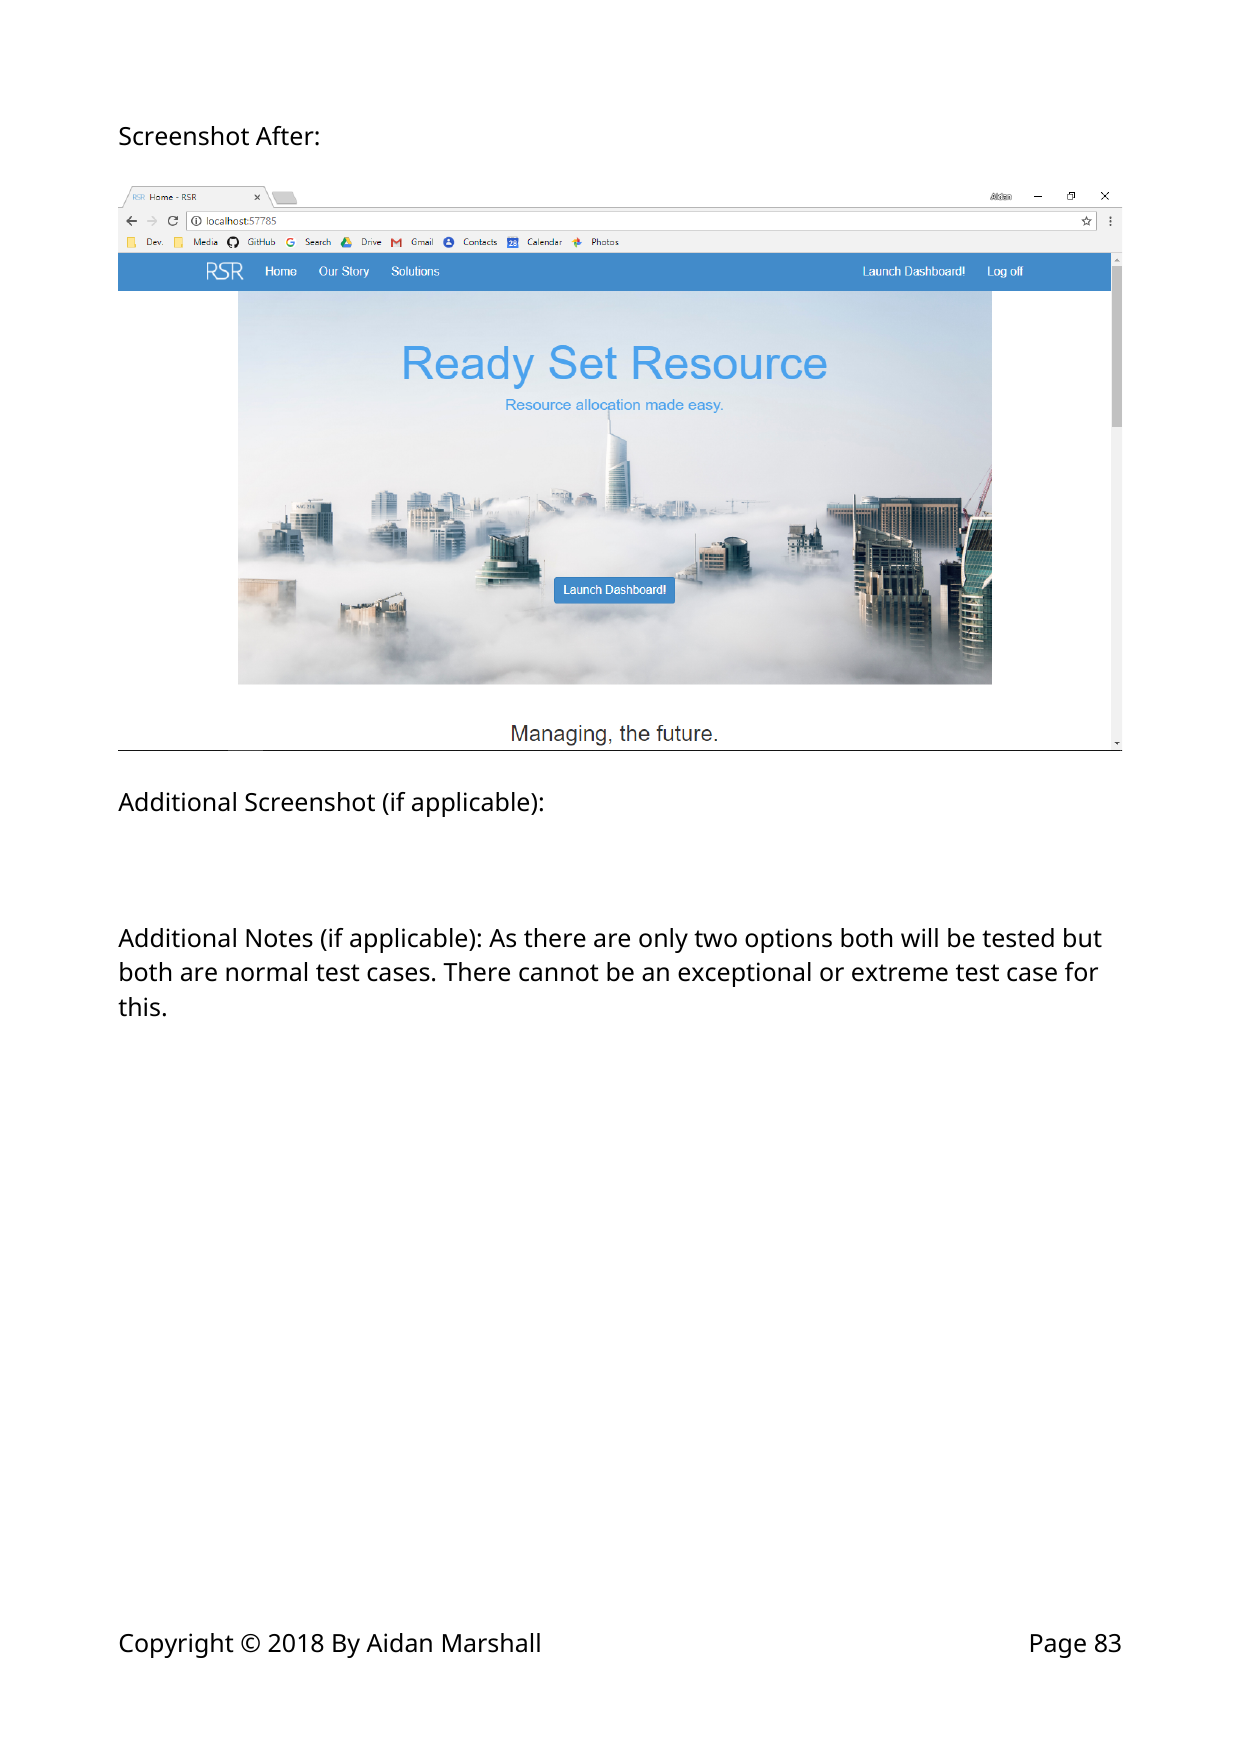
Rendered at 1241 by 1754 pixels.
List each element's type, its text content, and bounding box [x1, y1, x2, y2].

text Screenshot After: [118, 118, 1122, 152]
text Additional Notes (if applicable): As there are only two options both will be tested but both are normal test cases. There cannot be an exceptional or extreme test case for this. [118, 921, 1122, 1023]
picture [118, 186, 1123, 751]
text Additional Screenshot (if applicable): [118, 785, 1122, 819]
